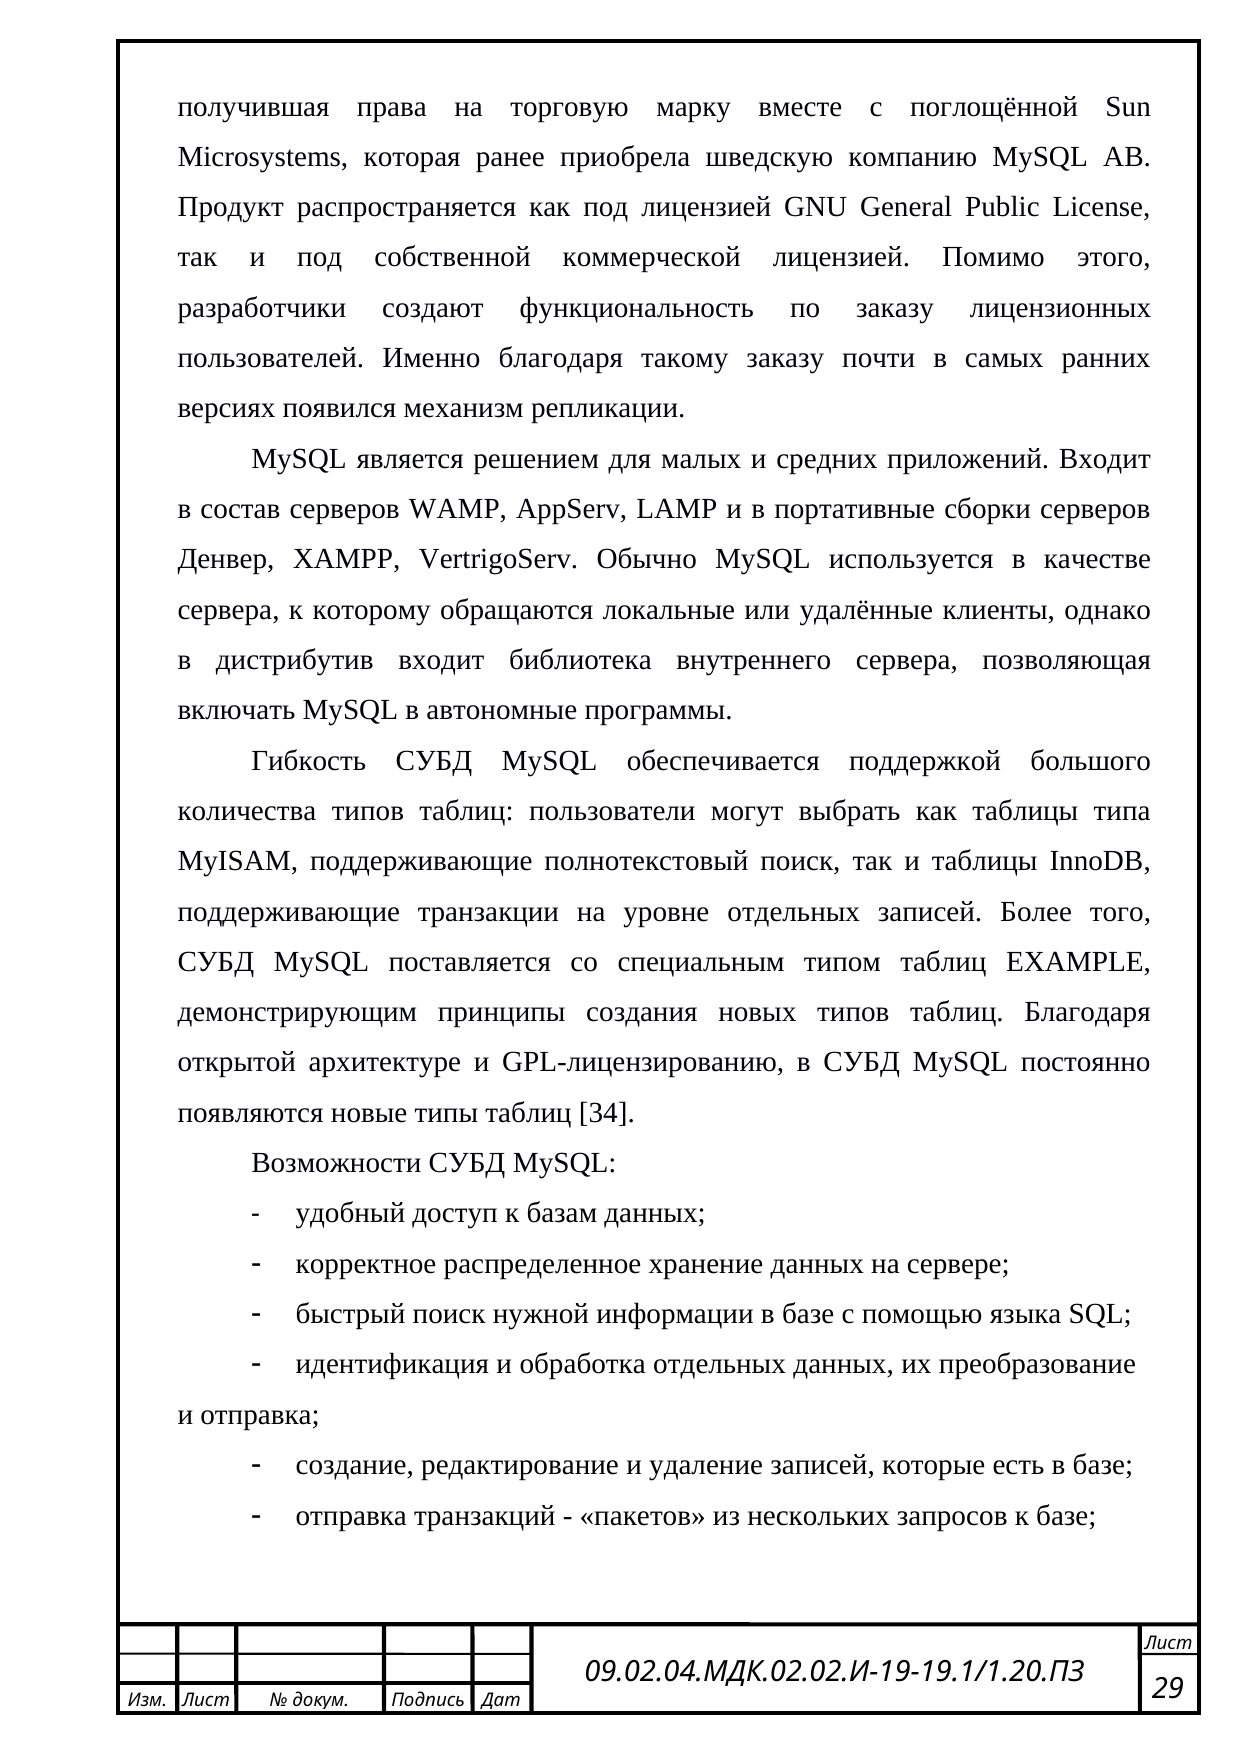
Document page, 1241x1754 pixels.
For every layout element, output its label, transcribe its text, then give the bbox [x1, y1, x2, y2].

list отправка транзакций - «пакетов» из нескольких запросов к базе; [177, 1498, 1137, 1531]
text Возможности СУБД MySQL: [177, 1145, 1152, 1179]
list быстрый поиск нужной информации в базе с помощью языка SQL; [177, 1296, 1137, 1330]
text MySQL является решением для малых и средних приложений. Входит в состав серверов WAMP, AppServ, LAMP и в портативные сборки серверов Денвер, XAMPP, VertrigoServ. Обычно MySQL используется в качестве сервера, к которому обращаются локальные или удалённые клиенты, однако в дистрибутив входит библиотека внутреннего сервера, позволяющая включать MySQL в автономные программы. [177, 441, 1152, 726]
list идентификация и обработка отдельных данных, их преобразование и отправка; [177, 1347, 1137, 1431]
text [177, 89, 1152, 424]
list создание, редактирование и удаление записей, которые есть в базе; [177, 1447, 1137, 1481]
list удобный доступ к базам данных; [177, 1196, 1137, 1229]
text Гибкость СУБД MySQL обеспечивается поддержкой большого количества типов таблиц: пользователи могут выбрать как таблицы типа MyISAM, поддерживающие полнотекстовый поиск, так и таблицы InnoDB, поддерживающие транзакции на уровне отдельных записей. Более того, СУБД MySQL поставляется со специальным типом таблиц EXAMPLE, демонстрирующим принципы создания новых типов таблиц. Благодаря открытой архитектуре и GPL-лицензированию, в СУБД MySQL постоянно появляются новые типы таблиц [34]. [177, 743, 1152, 1128]
list корректное распределенное хранение данных на сервере; [177, 1246, 1137, 1279]
